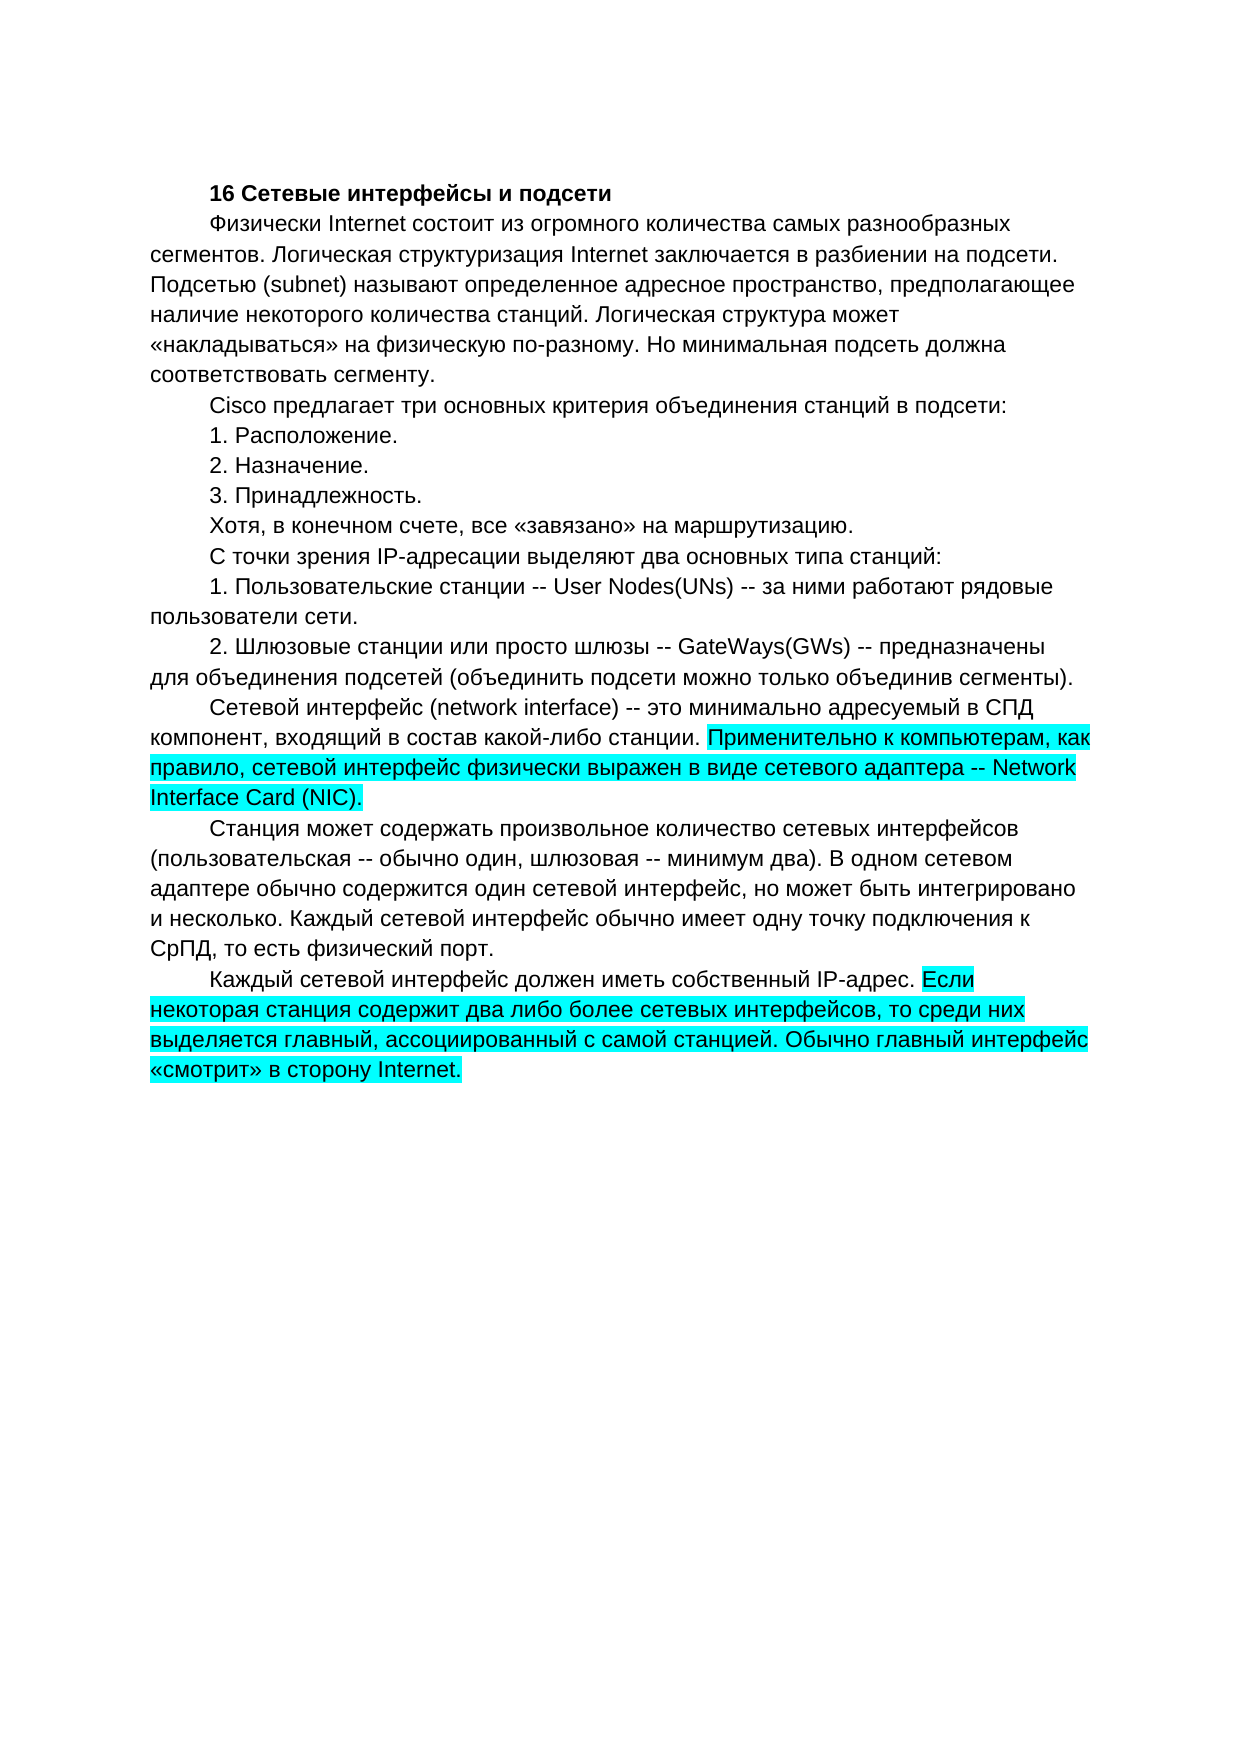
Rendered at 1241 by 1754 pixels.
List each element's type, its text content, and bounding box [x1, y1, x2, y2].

text С точки зрения IP-адресации выделяют два основных типа станций: [150, 543, 1090, 569]
text Каждый сетевой интерфейс должен иметь собственный IP-адрес. Если некоторая станция содержит два либо более сетевых интерфейсов, то среди них выделяется главный, ассоциированный с самой станцией. Обычно главный интерфейс «смотрит» в сторону Internet. [150, 966, 1090, 1083]
text Физически Internet состоит из огромного количества самых разнообразных сегментов. Логическая структуризация Internet заключается в разбиении на подсети. Подсетью (subnet) называют определенное адресное пространство, предполагающее наличие некоторого количества станций. Логическая структура может «накладываться» на физическую по-разному. Но минимальная подсеть должна соответствовать сегменту. [150, 210, 1090, 388]
text Сетевой интерфейс (network interface) -- это минимально адресуемый в СПД компонент, входящий в состав какой-либо станции. Применительно к компьютерам, как правило, сетевой интерфейс физически выражен в виде сетевого адаптера -- Network Interface Card (NIC). [150, 694, 1090, 811]
text Cтанция может содержать произвольное количество сетевых интерфейсов (пользовательская -- обычно один, шлюзовая -- минимум два). В одном сетевом адаптере обычно содержится один сетевой интерфейс, но может быть интегрировано и несколько. Каждый сетевой интерфейс обычно имеет одну точку подключения к СрПД, то есть физический порт. [150, 814, 1090, 962]
text 16 Сетевые интерфейсы и подсети [150, 180, 1090, 207]
text 2. Назначение. [150, 452, 1090, 478]
text 1. Пользовательские станции -- User Nodes(UNs) -- за ними работают рядовые пользователи сети. [150, 573, 1090, 629]
text Хотя, в конечном счете, все «завязано» на маршрутизацию. [150, 512, 1090, 539]
text 2. Шлюзовые станции или просто шлюзы -- GateWays(GWs) -- предназначены для объединения подсетей (объединить подсети можно только объединив сегменты). [150, 633, 1090, 690]
text 3. Принадлежность. [150, 482, 1090, 509]
text 1. Расположение. [150, 422, 1090, 448]
text Cisco предлагает три основных критерия объединения станций в подсети: [150, 392, 1090, 418]
